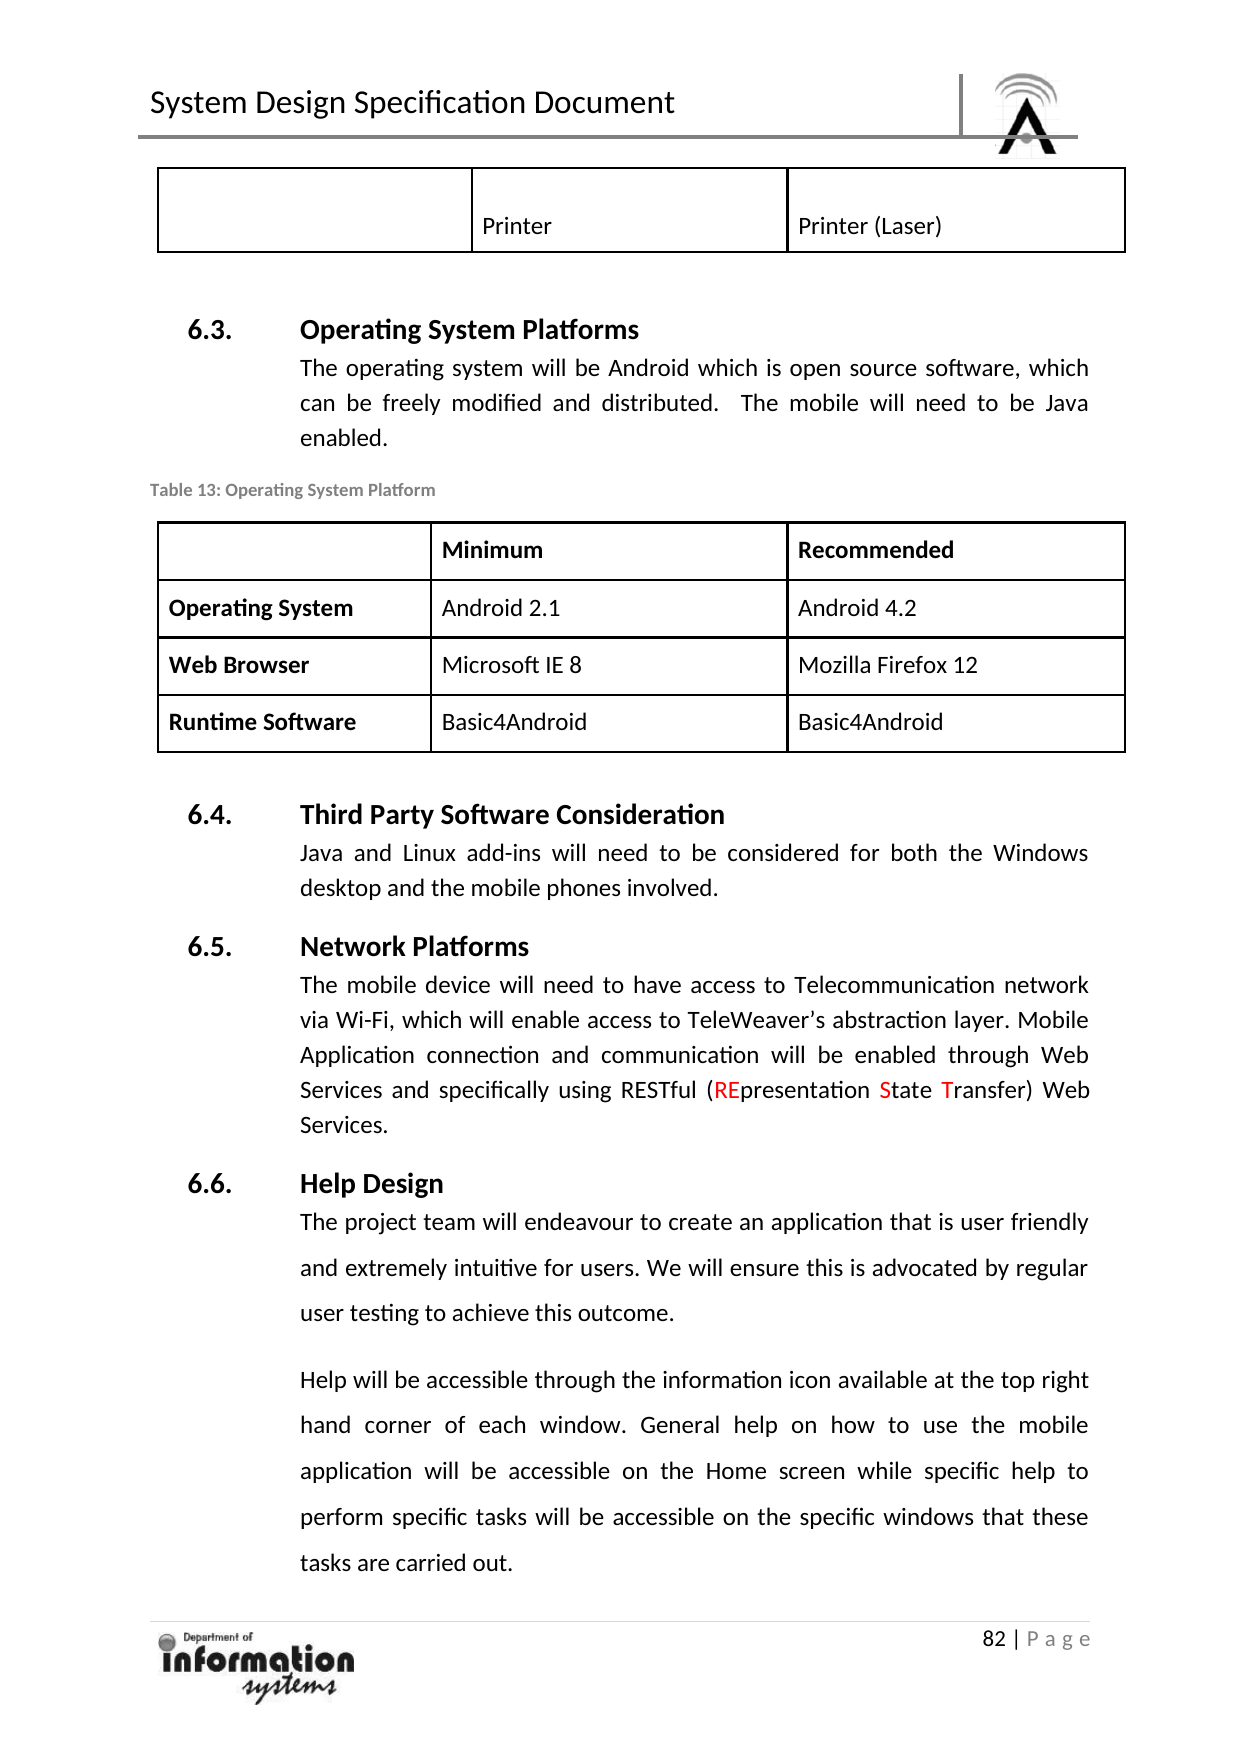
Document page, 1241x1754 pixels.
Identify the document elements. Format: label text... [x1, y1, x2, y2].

subtitle Network Platforms [187, 928, 1090, 964]
table_cell Android 2.1 [432, 581, 786, 636]
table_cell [473, 169, 786, 251]
subtitle Help Design [187, 1165, 1090, 1201]
text Java and Linux add-ins will need to be considered for both the Windows desktop and the mobile phones involved. [300, 837, 1090, 903]
text Table 13: Operating System Platform [150, 478, 1090, 501]
table_cell Operating System [159, 581, 430, 636]
table_header Minimum [432, 524, 786, 579]
text Help will be accessible through the information icon available at the top right hand corner of each window. General help on how to use the mobile application will be accessible on the Home screen while specific help to perform specific tasks will be accessible on the specific windows that these tasks are carried out. [300, 1364, 1090, 1577]
subtitle Operating System Platforms [187, 311, 1090, 347]
text The mobile device will need to have access to Telecommunication network via Wi-Fi, which will enable access to TeleWeaver’s abstraction layer. Mobile Application connection and communication will be enabled through Web Services and specifically using RESTful (REpresentation State Transfer) Web Services. [300, 969, 1090, 1140]
table_cell Mozilla Firefox 12 [789, 639, 1124, 694]
text The operating system will be Android which is open source software, which can be freely modified and distributed. The mobile will need to be Java enabled. [300, 352, 1090, 452]
table_cell Runtime Software [159, 696, 430, 751]
subtitle Third Party Software Consideration [187, 796, 1090, 832]
table_header [159, 524, 430, 579]
table_cell Microsoft IE 8 [432, 639, 786, 694]
table_header Recommended [789, 524, 1124, 579]
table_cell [789, 169, 1124, 251]
text The project team will endeavour to create an application that is user friendly and extremely intuitive for users. We will ensure this is advocated by regular user testing to achieve this outcome. [300, 1206, 1090, 1328]
picture [158, 1632, 354, 1705]
table_cell Basic4Android [432, 696, 786, 751]
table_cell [159, 169, 471, 251]
table_cell Basic4Android [789, 696, 1124, 751]
table_cell Web Browser [159, 639, 430, 694]
table_cell Android 4.2 [789, 581, 1124, 636]
